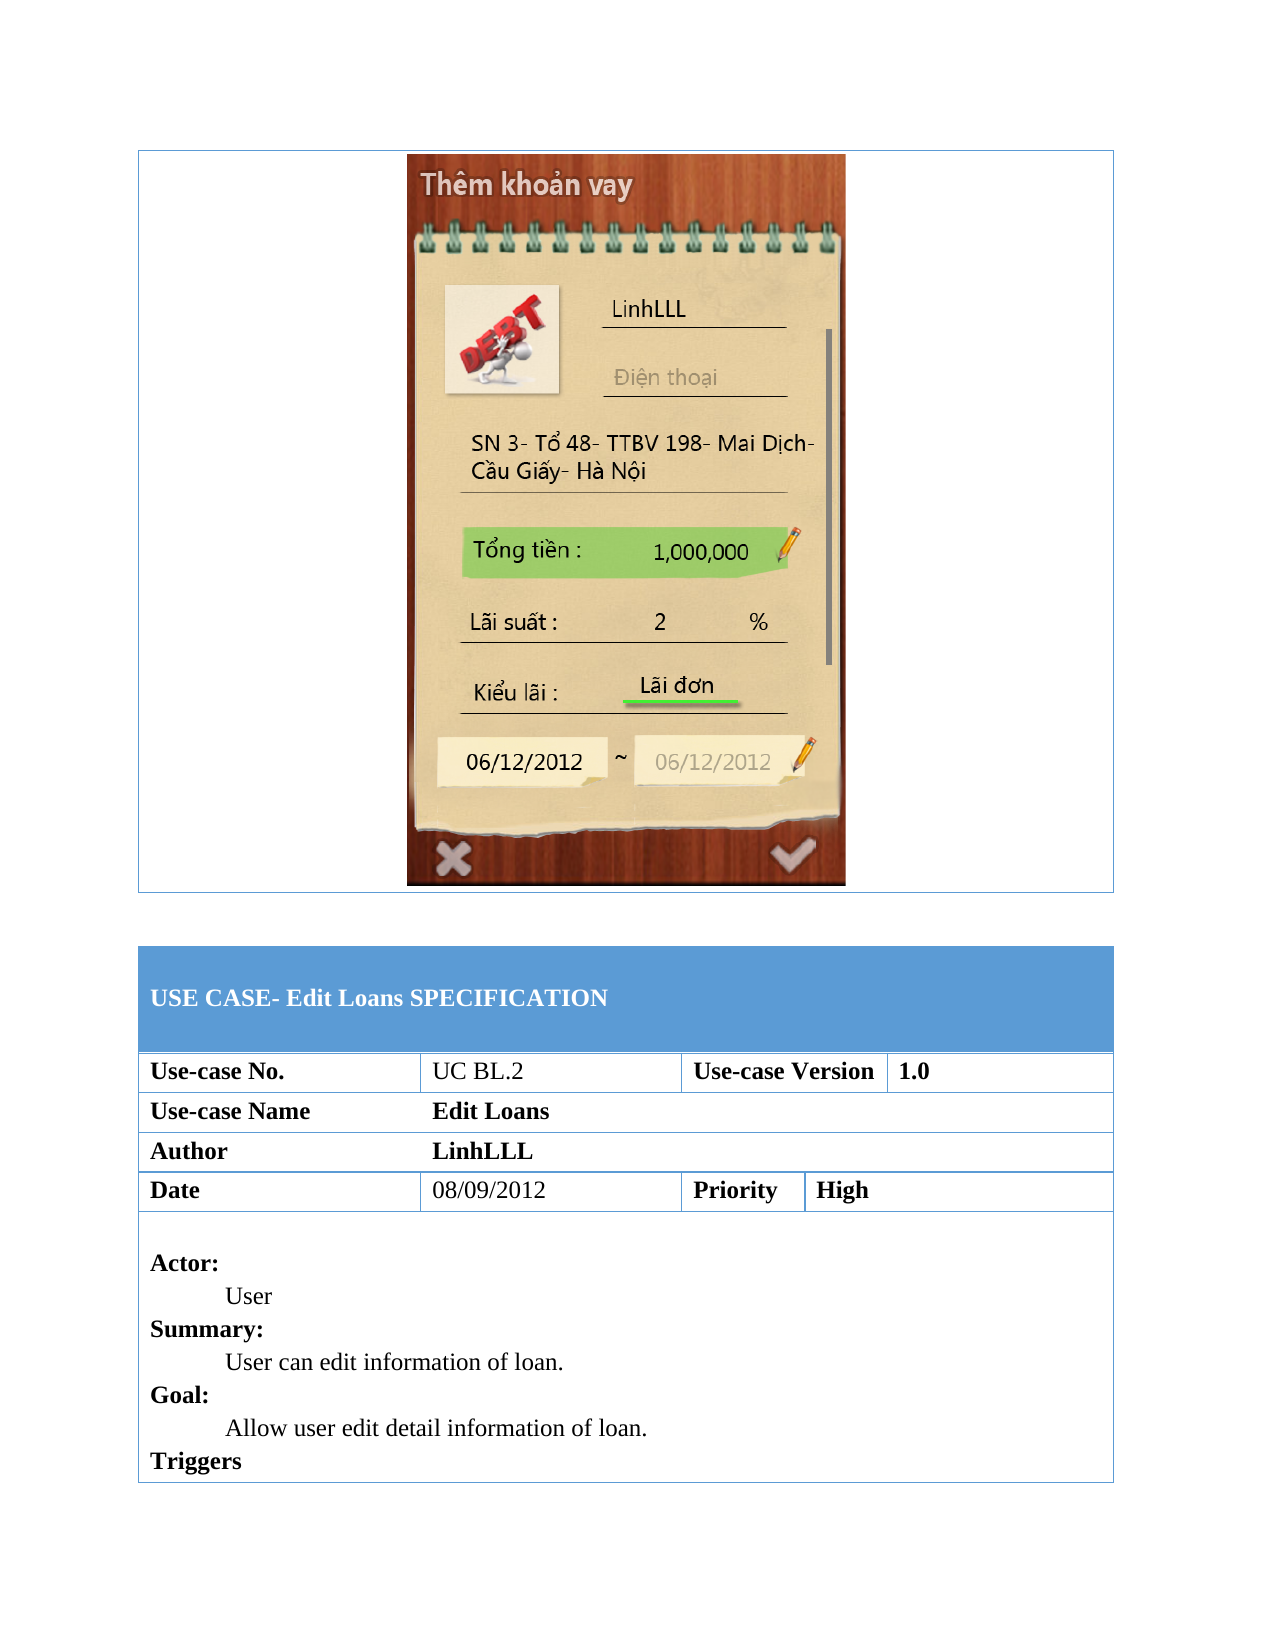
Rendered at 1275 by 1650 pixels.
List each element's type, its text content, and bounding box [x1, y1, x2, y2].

picture [407, 154, 846, 886]
table_cell Edit Loans [421, 1093, 1113, 1132]
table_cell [139, 1212, 1113, 1482]
table_cell Actor: User Summary: User can add new loan. Goal: Allow user input detail information of loan. Triggers Touch “Vay nợ” icon, thirst icon at the bottom of screen. Preconditions: Accessed to application Main Success Scenario: Alternative Scenario: Exceptions: Business Rules: Screen: [139, 151, 1113, 892]
table_cell 1.0 [888, 1054, 1113, 1092]
table_cell Use-case No. [139, 1054, 420, 1092]
table_cell Date [139, 1173, 420, 1211]
table_cell Use-case Version [682, 1054, 887, 1092]
table_header USE CASE- Edit Loans SPECIFICATION [139, 947, 1113, 1052]
table_cell 08/09/2012 [421, 1173, 681, 1211]
table_cell Priority [682, 1173, 804, 1211]
table_cell Author [139, 1133, 421, 1171]
table_cell LinhLLL [421, 1133, 1113, 1171]
table_cell High [806, 1173, 1113, 1211]
table_cell Use-case Name [139, 1093, 421, 1132]
table_cell UC BL.2 [421, 1054, 681, 1092]
